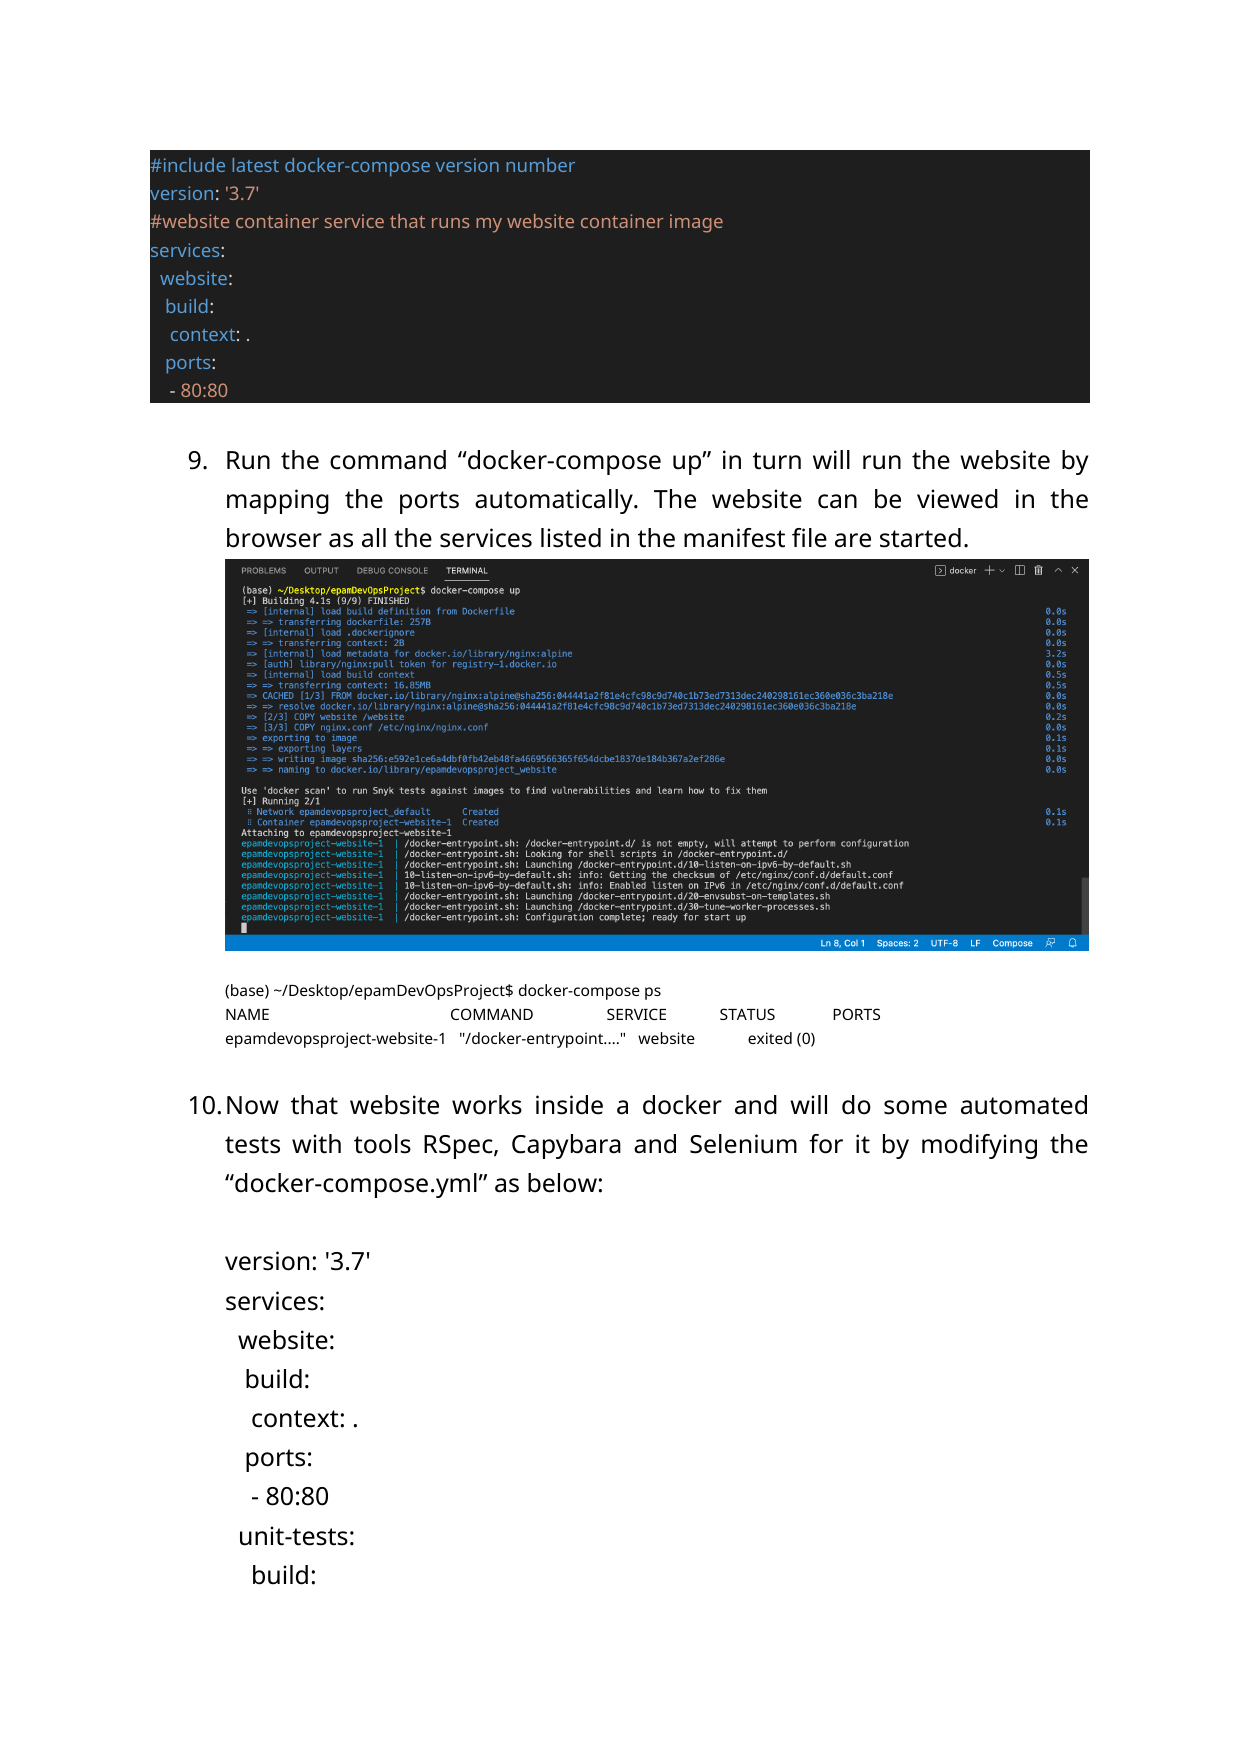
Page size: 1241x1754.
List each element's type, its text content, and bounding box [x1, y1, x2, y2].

list Run the command “docker-compose up” in turn will run the website by mapping the ports automatically. The website can be viewed in the browser as all the services listed in the manifest file are started. [187, 442, 1090, 555]
text version: '3.7' [150, 178, 1090, 206]
text ports: [150, 347, 1090, 375]
list epamdevopsproject-website-1 "/docker-entrypoint.…" website exited (0) [225, 1028, 1090, 1049]
list services: [225, 1283, 1090, 1317]
list - 80:80 [225, 1479, 1090, 1513]
text services: [150, 234, 1090, 262]
text website: [150, 262, 1090, 291]
list version: '3.7' [225, 1244, 1090, 1278]
list context: . [225, 1401, 1090, 1435]
text #website container service that runs my website container image [150, 206, 1090, 234]
text - 80:80 [150, 375, 1090, 403]
list build: [225, 1362, 1090, 1396]
list unit-tests: [225, 1518, 1090, 1552]
picture [225, 559, 1089, 951]
list Now that website works inside a docker and will do some automated tests with tools RSpec, Capybara and Selenium for it by modifying the “docker-compose.yml” as below: [187, 1087, 1090, 1200]
list ports: [225, 1440, 1090, 1474]
text #include latest docker-compose version number [150, 150, 1090, 178]
text build: [150, 291, 1090, 319]
list NAME COMMAND SERVICE STATUS PORTS [225, 1004, 1090, 1025]
list website: [225, 1322, 1090, 1356]
list build: [225, 1557, 1090, 1591]
list (base) ~/Desktop/epamDevOpsProject$ docker-compose ps [225, 979, 1090, 1001]
text context: . [150, 319, 1090, 347]
